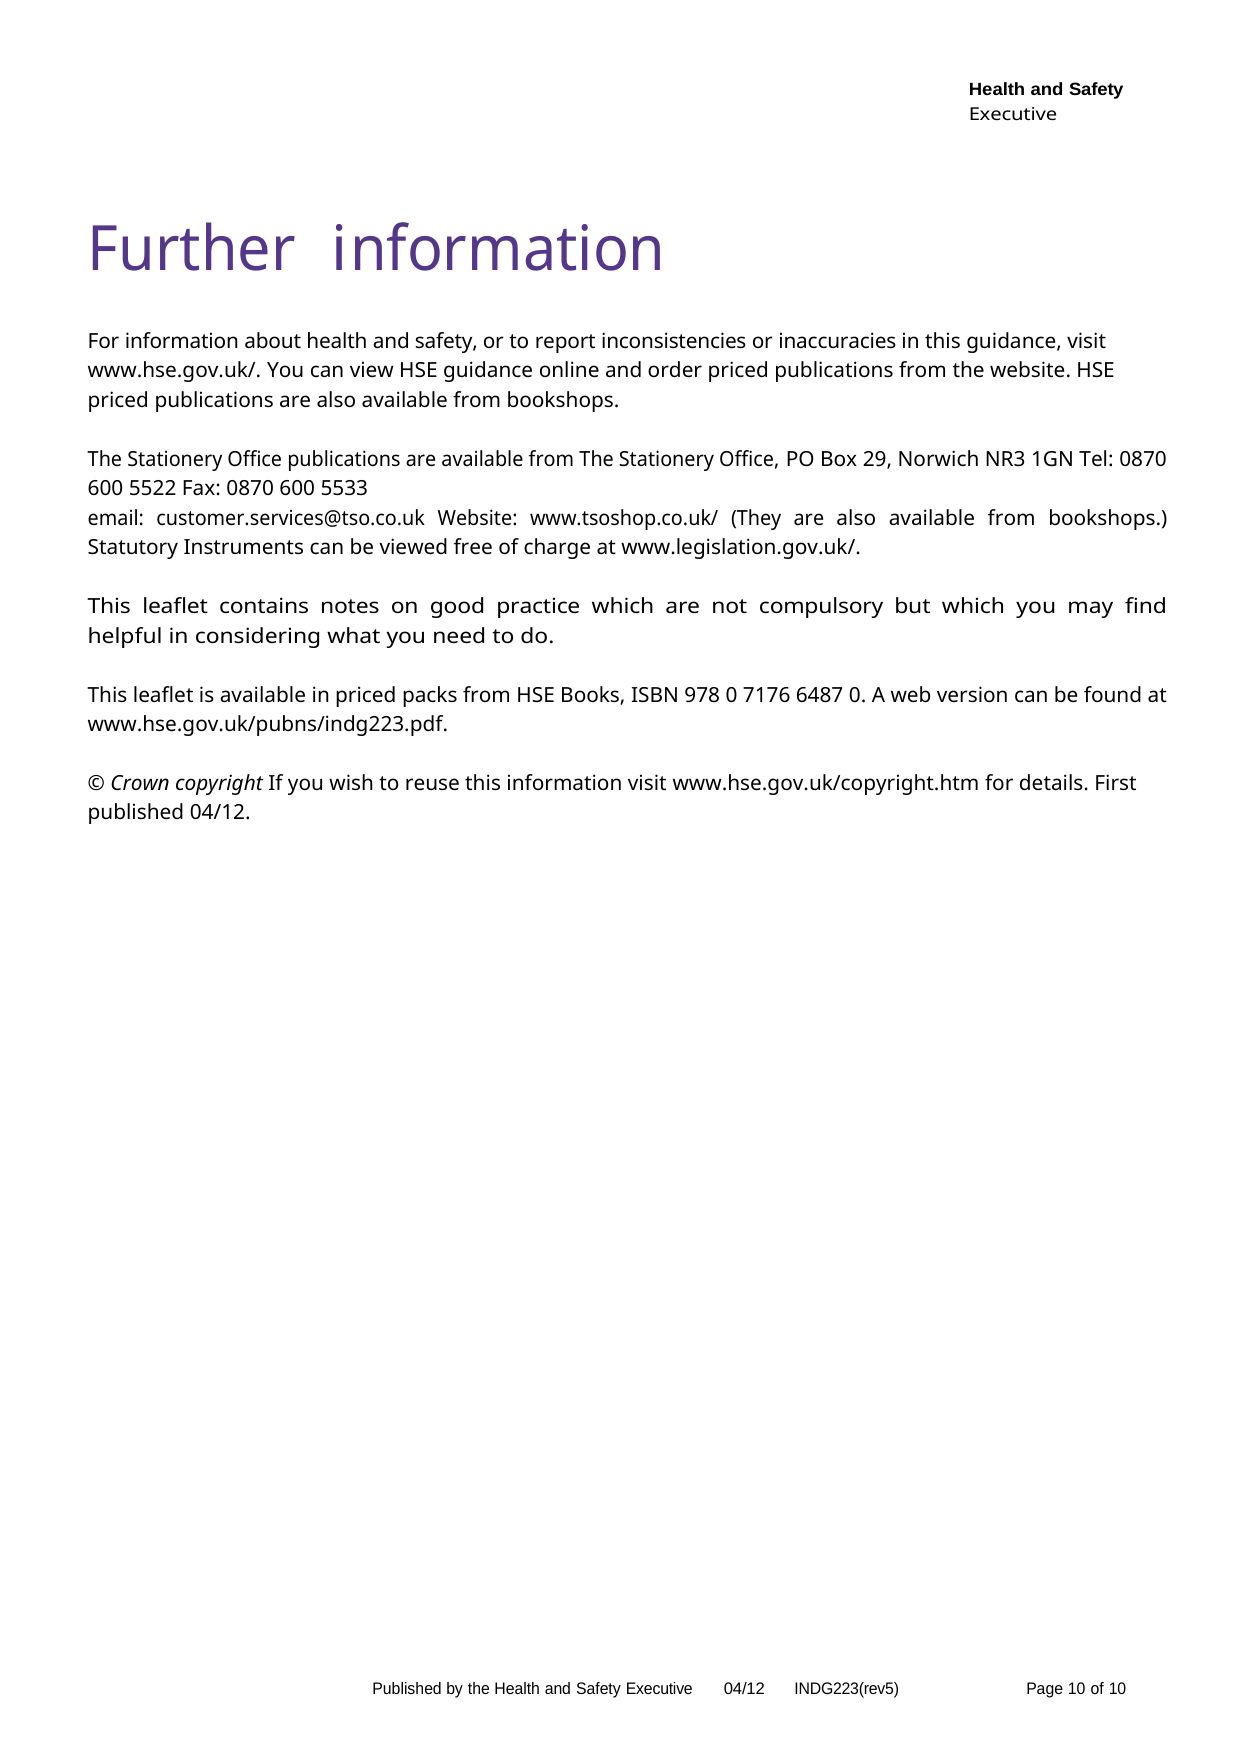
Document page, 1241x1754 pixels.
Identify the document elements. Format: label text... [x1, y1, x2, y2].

text email: customer.services@tso.co.uk Website: www.tsoshop.co.uk/ (They are also available from bookshops.) Statutory Instruments can be viewed free of charge at www.legislation.gov.uk/. [87, 503, 1167, 560]
text For information about health and safety, or to report inconsistencies or inaccuracies in this guidance, visit www.hse.gov.uk/. You can view HSE guidance online and order priced publications from the website. HSE priced publications are also available from bookshops. [87, 326, 1167, 413]
text This leaflet is available in priced packs from HSE Books, ISBN 978 0 7176 6487 0. A web version can be found at www.hse.gov.uk/pubns/indg223.pdf. [87, 681, 1167, 738]
text The Stationery Office publications are available from The Stationery Office, PO Box 29, Norwich NR3 1GN Tel: 0870 600 5522 Fax: 0870 600 5533 [87, 444, 1167, 502]
subtitle Further information [87, 218, 1167, 284]
text This leaflet contains notes on good practice which are not compulsory but which you may find helpful in considering what you need to do. [87, 591, 1167, 649]
text © Crown copyright If you wish to reuse this information visit www.hse.gov.uk/copyright.htm for details. First published 04/12. [87, 768, 1167, 826]
